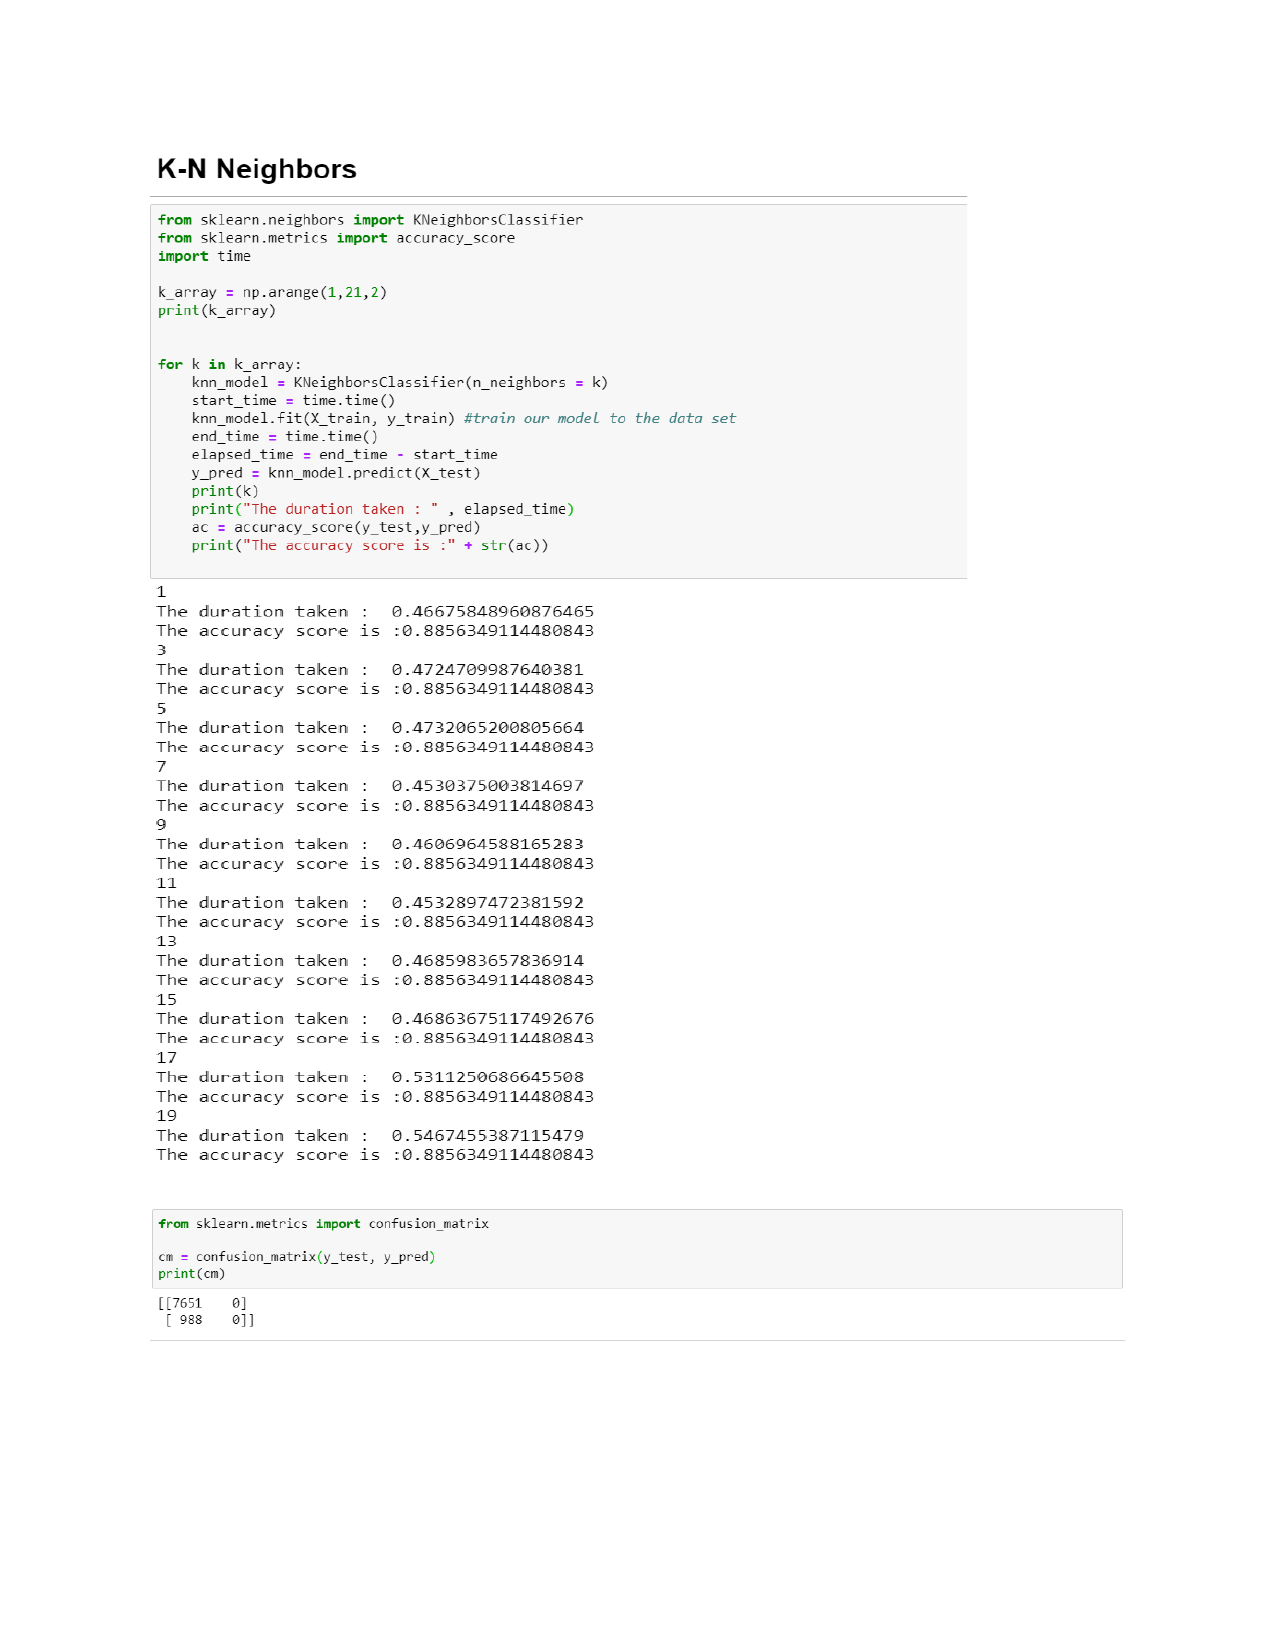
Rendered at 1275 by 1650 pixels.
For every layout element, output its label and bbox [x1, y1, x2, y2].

picture [150, 584, 625, 1174]
picture [150, 1207, 1125, 1341]
picture [150, 150, 968, 581]
